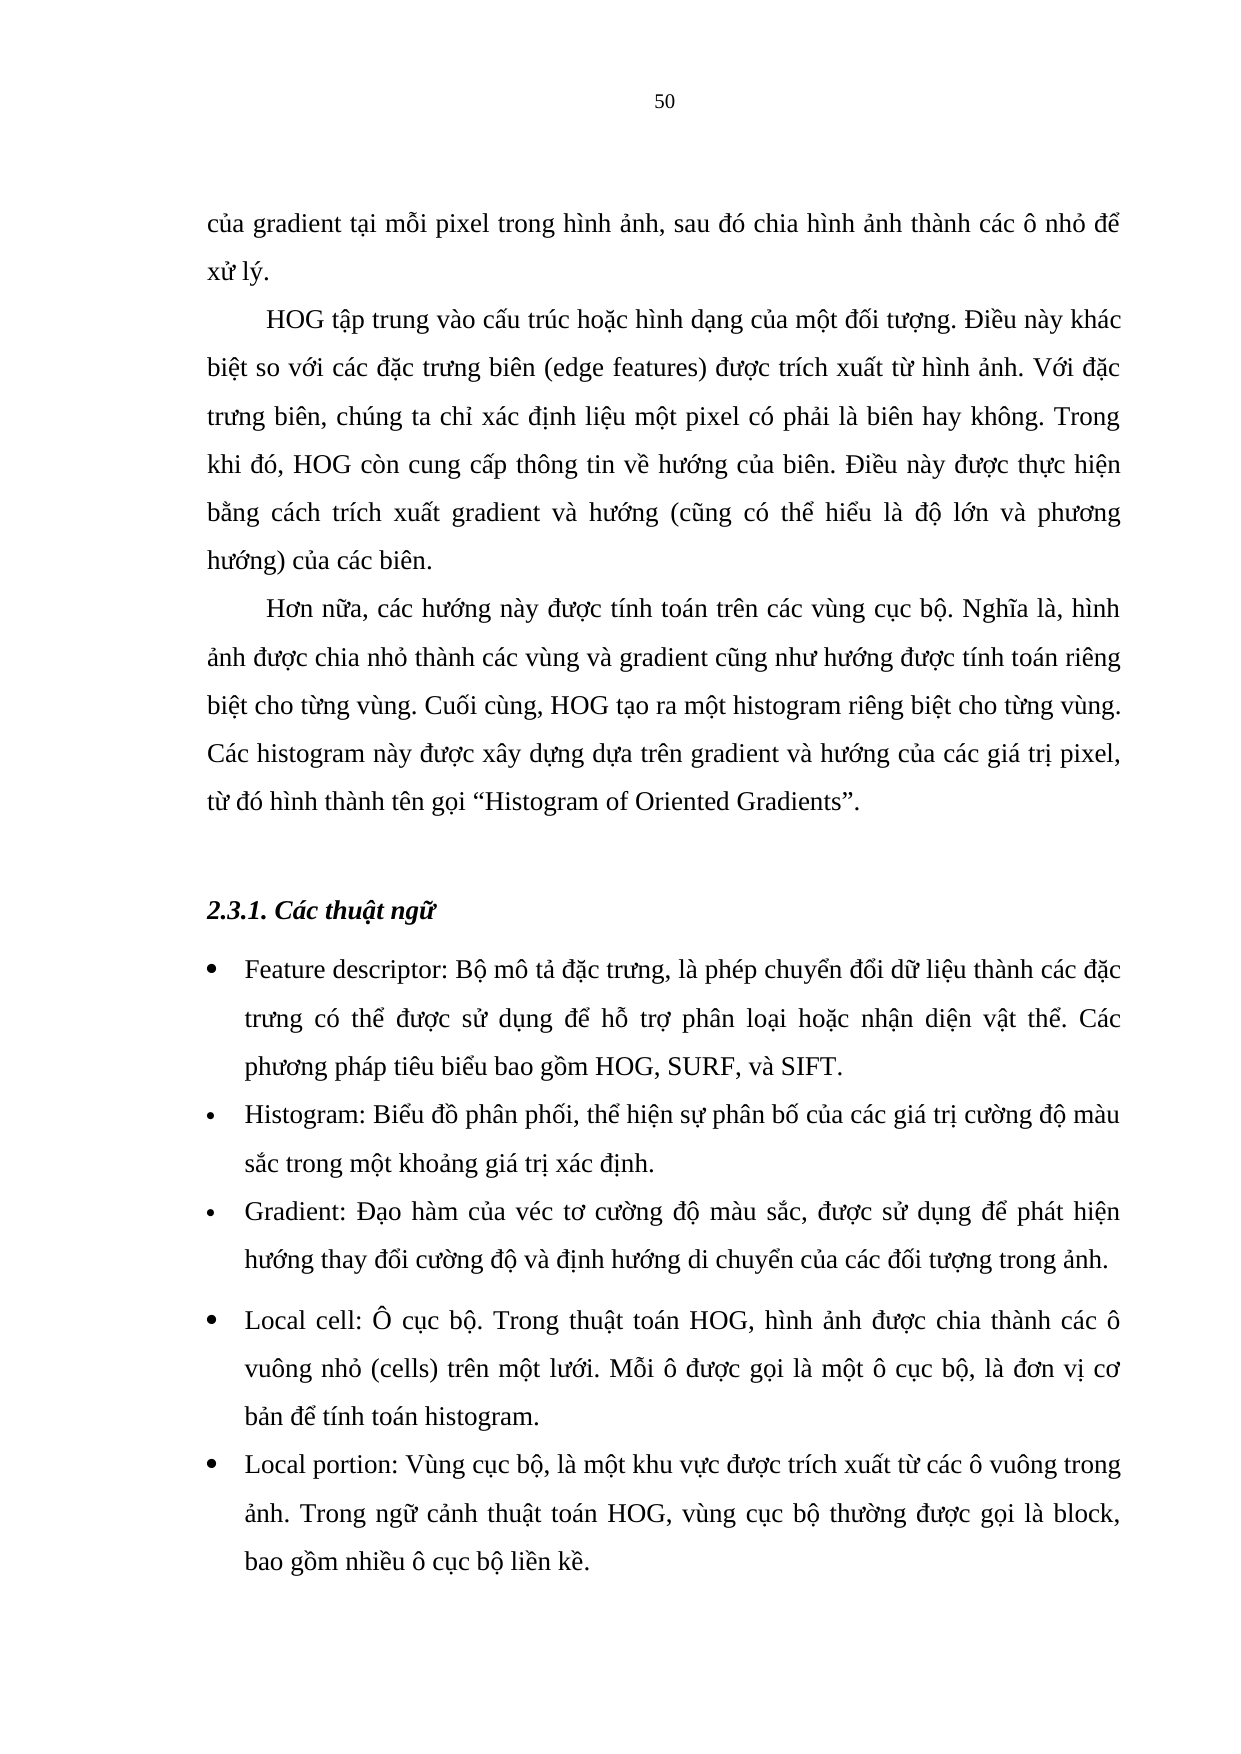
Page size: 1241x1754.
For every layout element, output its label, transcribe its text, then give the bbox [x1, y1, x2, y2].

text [207, 207, 1122, 286]
list Local cell: Ô cục bộ. Trong thuật toán HOG, hình ảnh được chia thành các ô vuông nhỏ (cells) trên một lưới. Mỗi ô được gọi là một ô cục bộ, là đơn vị cơ bản để tính toán histogram. [207, 1304, 1122, 1432]
text Hơn nữa, các hướng này được tính toán trên các vùng cục bộ. Nghĩa là, hình ảnh được chia nhỏ thành các vùng và gradient cũng như hướng được tính toán riêng biệt cho từng vùng. Cuối cùng, HOG tạo ra một histogram riêng biệt cho từng vùng. Các histogram này được xây dựng dựa trên gradient và hướng của các giá trị pixel, từ đó hình thành tên gọi “Histogram of Oriented Gradients”. [207, 593, 1122, 817]
subtitle 2.3.1. Các thuật ngữ [207, 894, 1122, 926]
text HOG tập trung vào cấu trúc hoặc hình dạng của một đối tượng. Điều này khác biệt so với các đặc trưng biên (edge features) được trích xuất từ hình ảnh. Với đặc trưng biên, chúng ta chỉ xác định liệu một pixel có phải là biên hay không. Trong khi đó, HOG còn cung cấp thông tin về hướng của biên. Điều này được thực hiện bằng cách trích xuất gradient và hướng (cũng có thể hiểu là độ lớn và phương hướng) của các biên. [207, 303, 1122, 576]
list Local portion: Vùng cục bộ, là một khu vực được trích xuất từ các ô vuông trong ảnh. Trong ngữ cảnh thuật toán HOG, vùng cục bộ thường được gọi là block, bao gồm nhiều ô cục bộ liền kề. [207, 1449, 1122, 1576]
list Histogram: Biểu đồ phân phối, thể hiện sự phân bố của các giá trị cường độ màu sắc trong một khoảng giá trị xác định. [207, 1098, 1122, 1178]
list Gradient: Đạo hàm của véc tơ cường độ màu sắc, được sử dụng để phát hiện hướng thay đổi cường độ và định hướng di chuyển của các đối tượng trong ảnh. [207, 1195, 1122, 1274]
list Feature descriptor: Bộ mô tả đặc trưng, là phép chuyển đổi dữ liệu thành các đặc trưng có thể được sử dụng để hỗ trợ phân loại hoặc nhận diện vật thể. Các phương pháp tiêu biểu bao gồm HOG, SURF, và SIFT. [207, 954, 1122, 1081]
